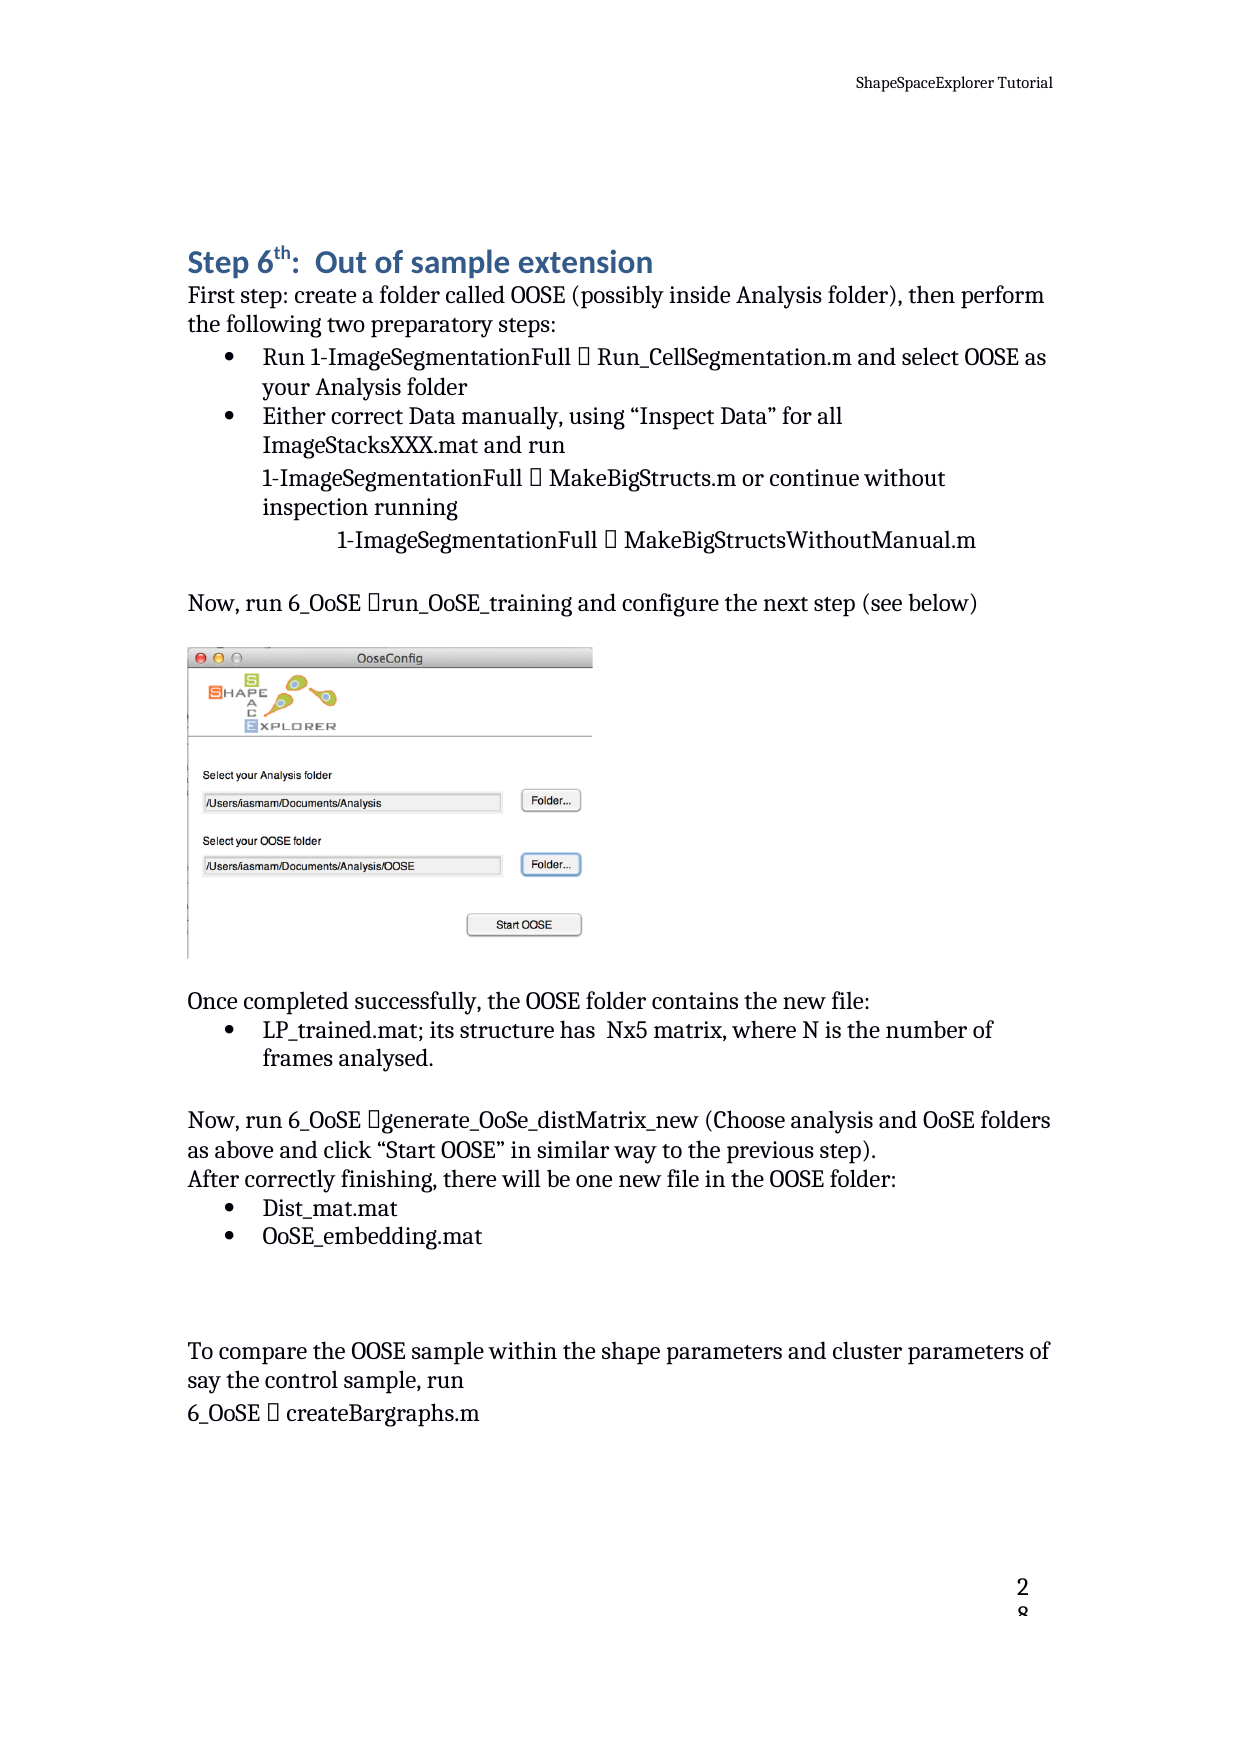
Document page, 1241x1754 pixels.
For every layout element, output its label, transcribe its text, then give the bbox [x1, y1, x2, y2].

list Dist_mat.mat [225, 1193, 1053, 1222]
list Run 1-ImageSegmentationFull  Run_CellSegmentation.m and select OOSE as your Analysis folder [225, 339, 1053, 402]
list Either correct Data manually, using “Inspect Data” for all ImageStacksXXX.mat and run 1-ImageSegmentationFull  MakeBigStructs.m or continue without inspection running [225, 402, 1053, 522]
text Once completed successfully, the OOSE folder contains the new file: [187, 987, 1053, 1016]
text Now, run 6_OoSE run_OoSE_training and configure the next step (see below) [187, 585, 1053, 619]
text Now, run 6_OoSE generate_OoSe_distMatrix_new (Choose analysis and OoSE folders as above and click “Start OOSE” in similar way to the previous step). [187, 1102, 1053, 1165]
list OoSE_embedding.mat [225, 1222, 1053, 1251]
text After correctly finishing, there will be one new file in the OOSE folder: [187, 1165, 1053, 1193]
text To compare the OOSE sample within the shape parameters and cluster parameters of say the control sample, run [187, 1337, 1053, 1395]
text 6_OoSE  createBargraphs.m [187, 1395, 1053, 1429]
list 1-ImageSegmentationFull  MakeBigStructsWithoutManual.m [337, 522, 1053, 556]
subtitle Step 6th: Out of sample extension [187, 241, 1053, 281]
text First step: create a folder called OOSE (possibly inside Analysis folder), then perform the following two preparatory steps: [187, 281, 1053, 339]
list LP_trained.mat; its structure has Nx5 matrix, where N is the number of frames analysed. [225, 1016, 1053, 1073]
picture [187, 647, 593, 959]
